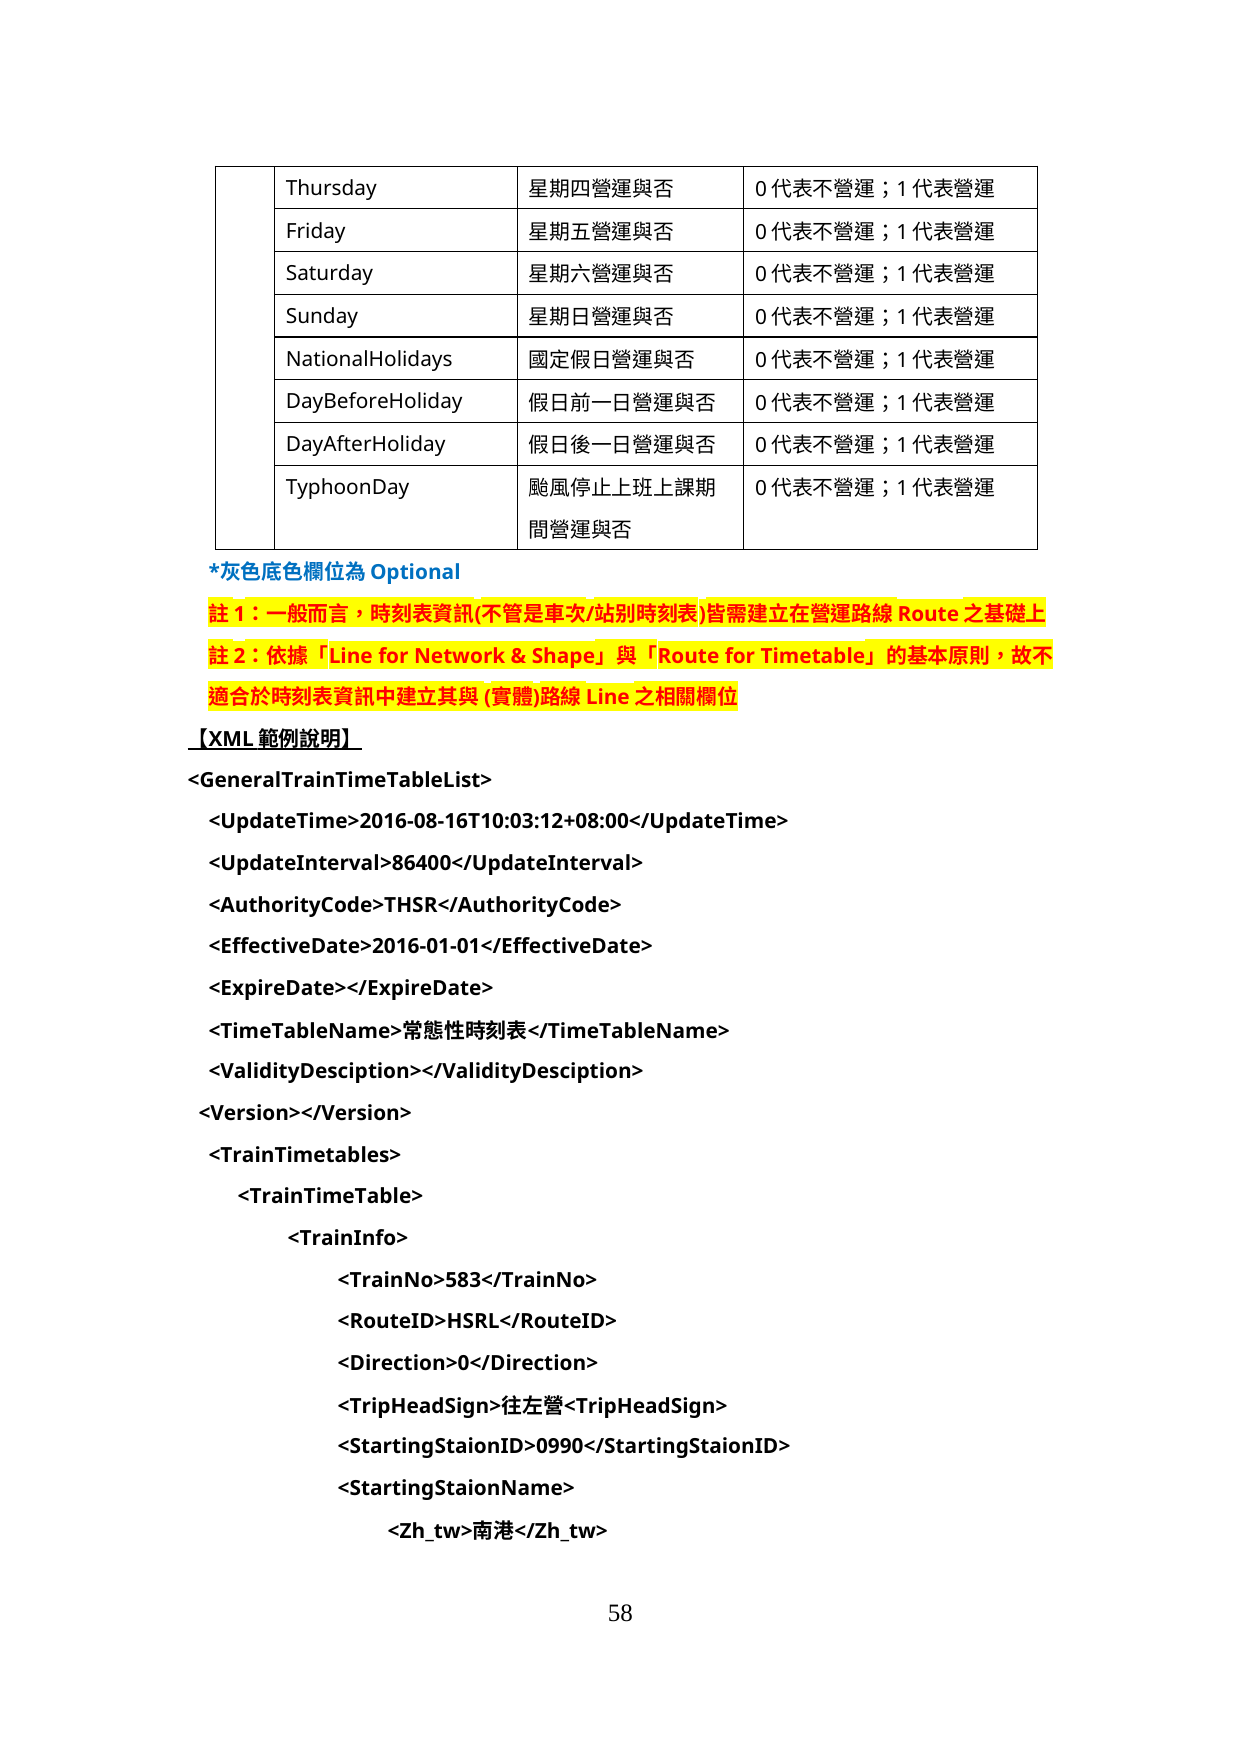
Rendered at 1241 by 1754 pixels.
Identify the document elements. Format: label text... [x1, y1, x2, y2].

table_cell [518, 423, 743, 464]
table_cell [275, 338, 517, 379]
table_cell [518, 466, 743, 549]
text <TrainTimeTable> [237, 1175, 1053, 1217]
text <TrainInfo> [237, 1217, 1053, 1258]
text <GeneralTrainTimeTableList> [187, 758, 1053, 800]
text <RouteID>HSRL</RouteID> [287, 1300, 1053, 1342]
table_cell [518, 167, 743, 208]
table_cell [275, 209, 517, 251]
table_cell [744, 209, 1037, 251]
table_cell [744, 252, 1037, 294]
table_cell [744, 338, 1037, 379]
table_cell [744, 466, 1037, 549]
text 註1：一般而言，時刻表資訊(不管是車次/站别時刻表)皆需建立在營運路線Route之基礎上 [208, 592, 1053, 633]
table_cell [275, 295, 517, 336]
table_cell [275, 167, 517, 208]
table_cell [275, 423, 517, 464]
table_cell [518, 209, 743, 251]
text <UpdateInterval>86400</UpdateInterval> [187, 842, 1053, 883]
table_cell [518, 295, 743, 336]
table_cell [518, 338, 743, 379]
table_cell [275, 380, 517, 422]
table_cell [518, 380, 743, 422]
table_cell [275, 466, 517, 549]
text <StartingStaionName> [287, 1467, 1053, 1508]
text <EffectiveDate>2016-01-01</EffectiveDate> [187, 925, 1053, 967]
text <StartingStaionID>0990</StartingStaionID> [287, 1425, 1053, 1467]
text <ExpireDate></ExpireDate> [187, 967, 1053, 1008]
text *灰色底色欄位為Optional [208, 550, 1053, 592]
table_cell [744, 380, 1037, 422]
text <Zh_tw>南港</Zh_tw> [337, 1508, 1053, 1550]
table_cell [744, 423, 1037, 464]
text 註2：依據「Line for Network & Shape」與「Route for Timetable」的基本原則，故不適合於時刻表資訊中建立其與 (實體)路線Line之相關欄位 [208, 633, 1053, 717]
text <AuthorityCode>THSR</AuthorityCode> [187, 883, 1053, 925]
text <UpdateTime>2016-08-16T10:03:12+08:00</UpdateTime> [187, 800, 1053, 842]
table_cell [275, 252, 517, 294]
text <TimeTableName>常態性時刻表</TimeTableName> [187, 1008, 1053, 1050]
text <TrainNo>583</TrainNo> [287, 1258, 1053, 1300]
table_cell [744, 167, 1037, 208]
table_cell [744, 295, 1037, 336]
text <Direction>0</Direction> [287, 1342, 1053, 1383]
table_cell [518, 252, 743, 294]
text <TrainTimetables> [187, 1133, 1053, 1175]
text <ValidityDesciption></ValidityDesciption> <Version></Version> [187, 1050, 1053, 1133]
text <TripHeadSign>往左營<TripHeadSign> [287, 1383, 1053, 1425]
text 【XML範例說明】 [187, 717, 1053, 758]
